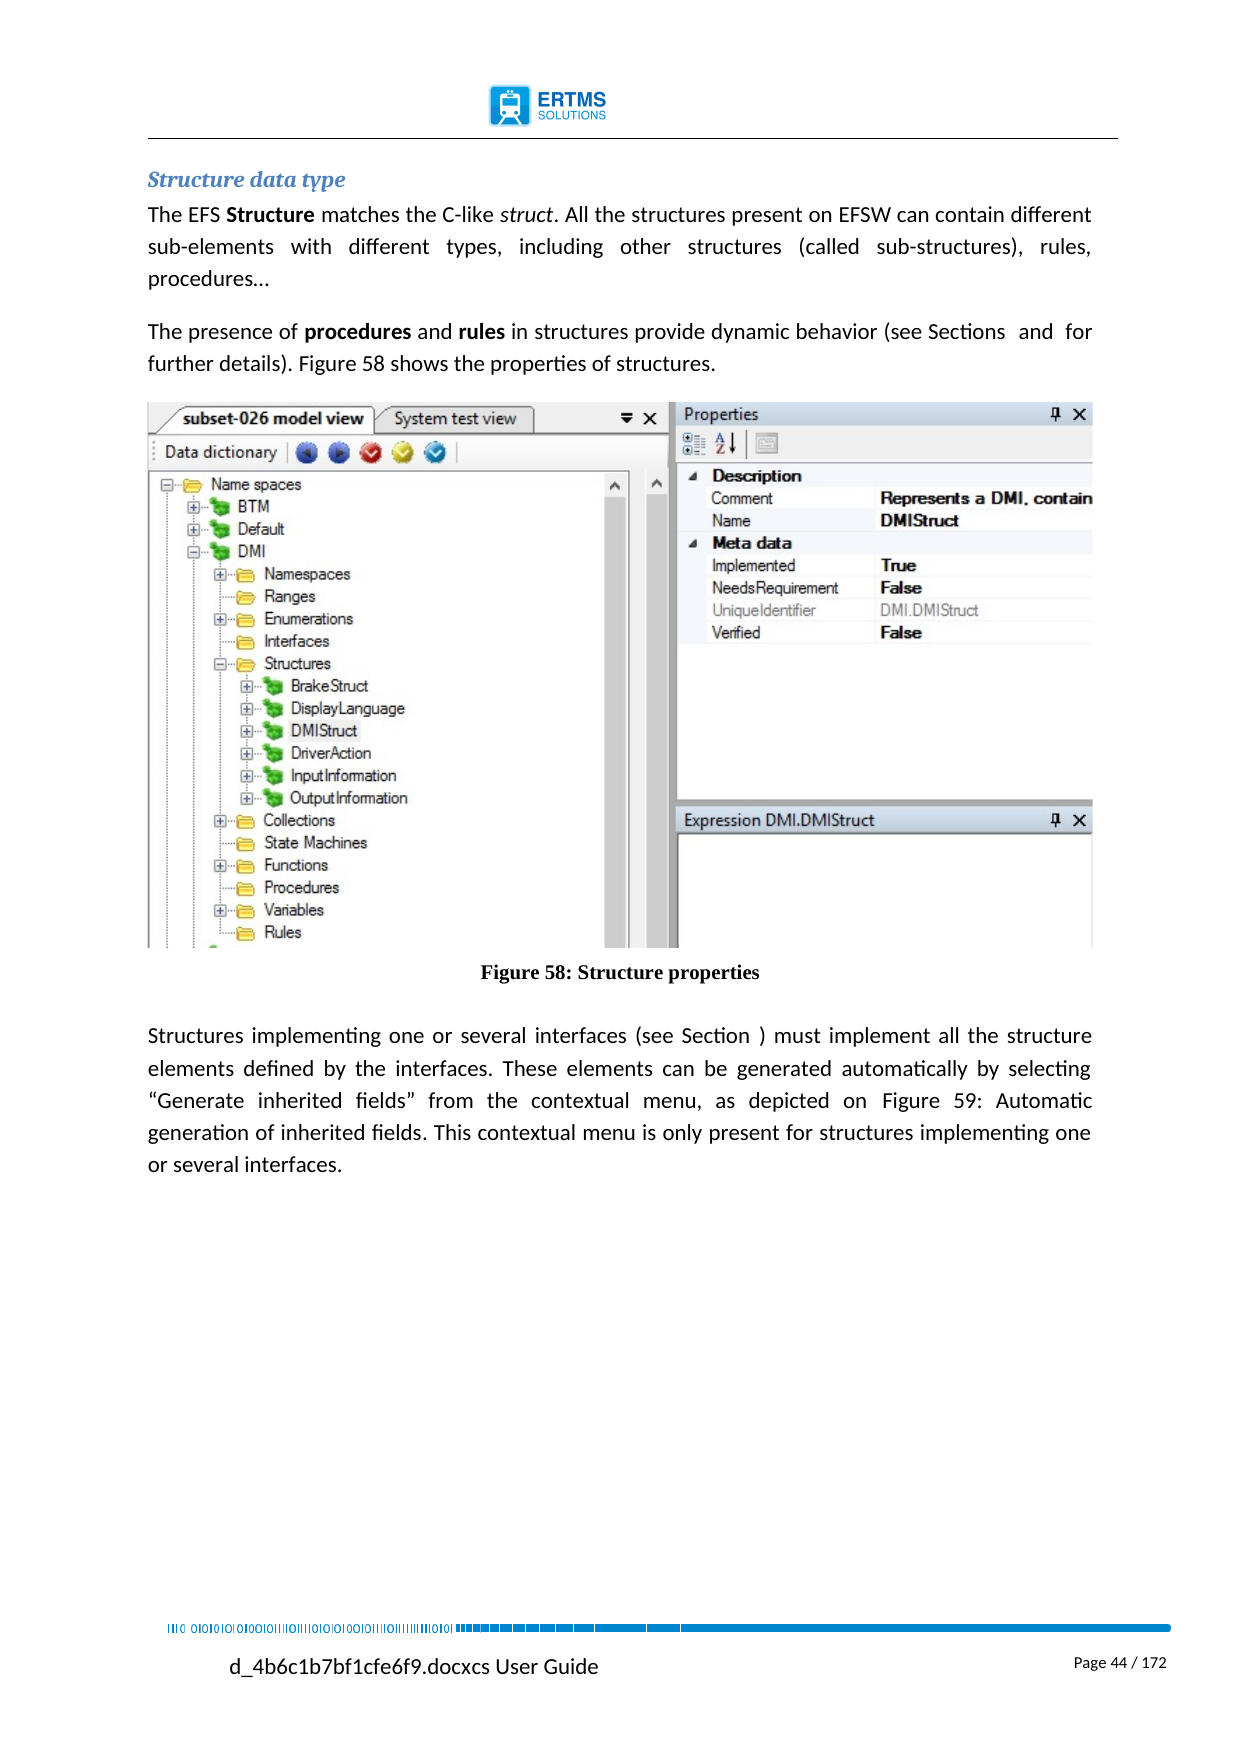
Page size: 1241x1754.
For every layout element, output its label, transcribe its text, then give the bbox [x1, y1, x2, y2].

subtitle Structure data type [148, 167, 1093, 193]
text The EFS Structure matches the C-like struct. All the structures present on EFSW can contain different sub-elements with different types, including other structures (called sub-structures), rules, procedures… [148, 200, 1093, 292]
picture [477, 73, 617, 138]
text Structures implementing one or several interfaces (see Section 0) must implement all the structure elements defined by the interfaces. These elements can be generated automatically by selecting “Generate inherited fields” from the contextual menu, as depicted on Figure 59: Automatic generation of inherited fields. This contextual menu is only present for structures implementing one or several interfaces. [148, 1022, 1093, 1178]
text Figure 58: Structure properties [148, 960, 1093, 984]
picture [167, 1624, 1171, 1633]
picture [147, 402, 1093, 948]
text The presence of procedures and rules in structures provide dynamic behavior (see Sections 0 and 0 for further details). Figure 58 shows the properties of structures. [148, 317, 1093, 377]
